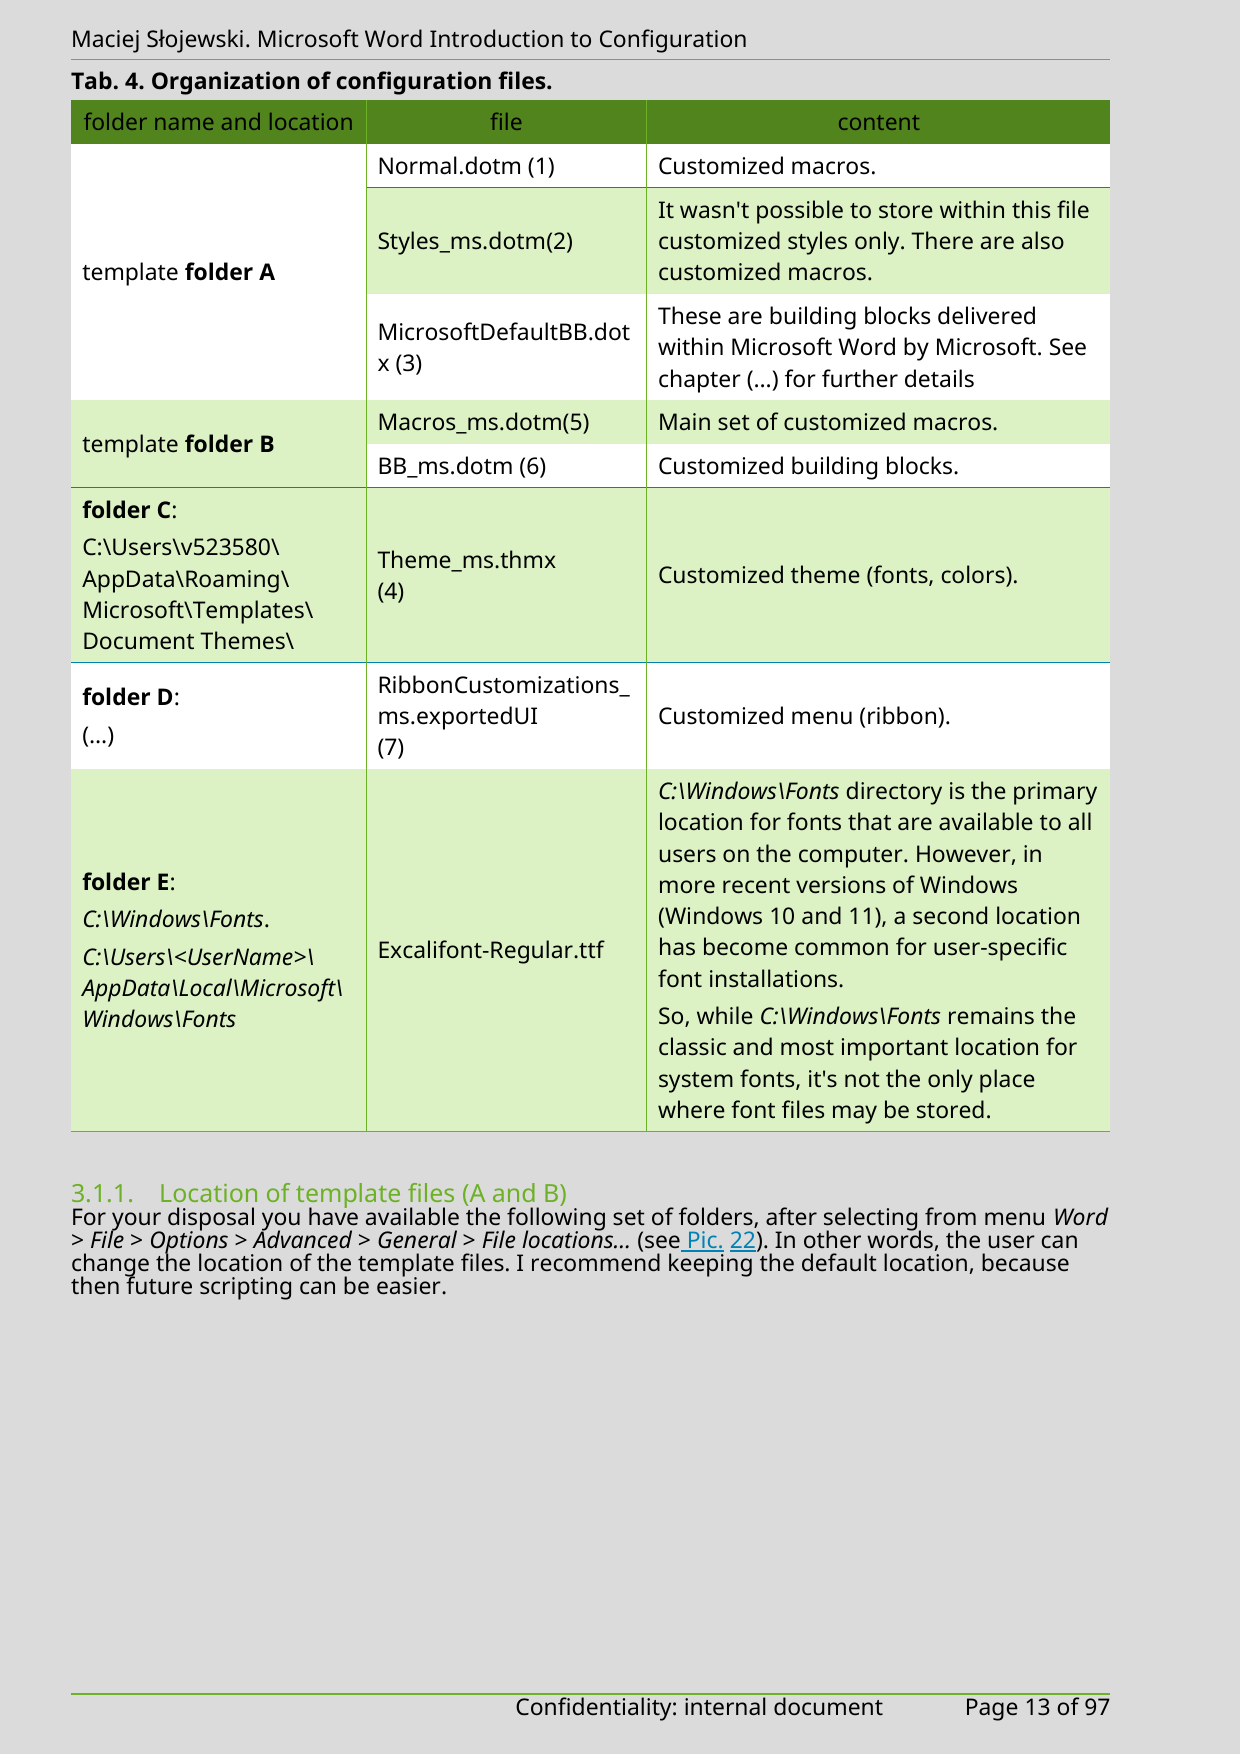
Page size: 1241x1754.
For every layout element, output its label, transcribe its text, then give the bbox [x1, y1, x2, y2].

table_cell template folder A [71, 144, 366, 400]
table_cell (4) [367, 488, 646, 662]
table_cell (6) [367, 444, 646, 487]
table_cell folder D: (…) [71, 663, 366, 769]
table_cell (7) [367, 663, 646, 769]
table_cell Excalifont-Regular.ttf [367, 769, 646, 1131]
table_cell C:\Windows\Fonts directory is the primary location for fonts that are available to all users on the computer. However, in more recent versions of Windows (Windows 10 and 11), a second location has become common for user-specific font installations. So, while C:\Windows\Fonts remains the classic and most important location for system fonts, it's not the only place where font files may be stored. [647, 769, 1110, 1131]
table_header file [367, 100, 646, 144]
table_cell These are building blocks delivered within Microsoft Word by Microsoft. See chapter (…) for further details [647, 294, 1110, 400]
table_cell Customized menu (ribbon). [647, 663, 1110, 769]
text For your disposal you have available the following set of folders, after selecting from menu Word > File > Options > Advanced > General > File locations… (see Pic. 22). In other words, the user can change the location of the template files. I recommend keeping the default location, because then future scripting can be easier. [71, 1207, 1110, 1299]
table_cell Main set of customized macros. [647, 400, 1110, 444]
table_cell Customized macros. [647, 144, 1110, 187]
table_cell Customized theme (fonts, colors). [647, 488, 1110, 662]
table_header folder name and location [71, 100, 366, 144]
table_cell It wasn't possible to store within this file customized styles only. There are also customized macros. [647, 188, 1110, 294]
table_cell folder E: C:\Windows\Fonts. C:\Users\<UserName>\AppData\Local\Microsoft\Windows\Fonts [71, 769, 366, 1131]
table_cell (5) [367, 400, 646, 444]
table_cell Normal.dotm (1) [367, 144, 646, 187]
table_cell MicrosoftDefaultBB.dotx (3) [367, 294, 646, 400]
table_header content [647, 100, 1110, 144]
table_cell (2) [367, 188, 646, 294]
table_cell Customized building blocks. [647, 444, 1110, 487]
table_cell template folder B [71, 400, 366, 487]
table_cell folder C: C:\Users\v523580\AppData\Roaming\Microsoft\Templates\Document Themes\ [71, 488, 366, 662]
text Tab. 4. Organization of configuration files. [source: herein] [71, 71, 1110, 94]
subtitle Location of template files (A and B) [71, 1182, 1110, 1207]
